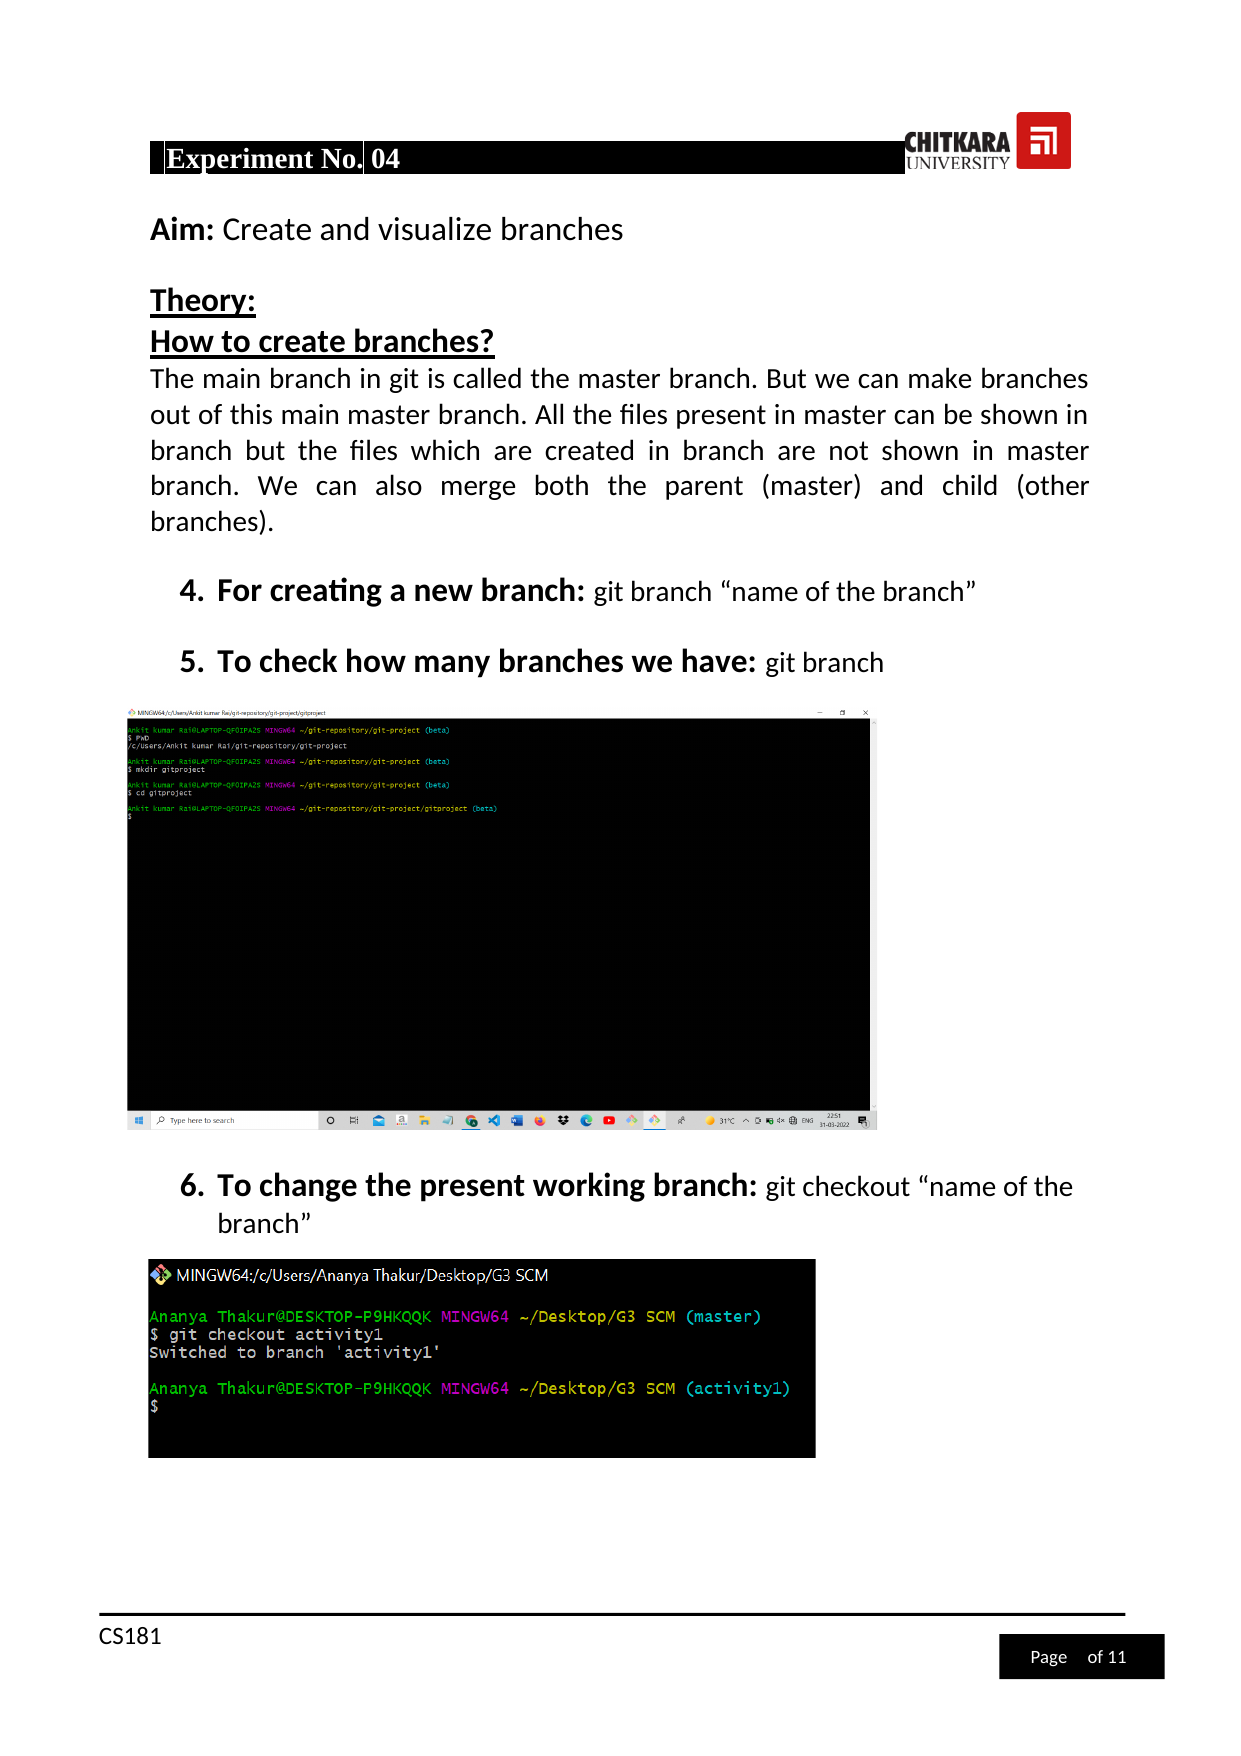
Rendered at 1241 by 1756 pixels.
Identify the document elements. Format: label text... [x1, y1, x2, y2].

list For creating a new branch: git branch “name of the branch” [179, 569, 1194, 610]
list To change the present working branch: git checkout “name of the branch” [179, 1164, 1074, 1241]
subtitle Theory: [150, 279, 1194, 320]
list To check how many branches we have: git branch [179, 640, 1194, 681]
text How to create branches? [150, 320, 1194, 360]
picture [127, 707, 878, 1130]
text Experiment No. 04 [150, 113, 904, 174]
text The main branch in git is called the master branch. But we can make branches out of this main master branch. All the files present in master can be shown in branch but the files which are created in branch are not shown in master branch. We can also merge both the parent (master) and child (other branches). [150, 360, 1090, 538]
picture [148, 1259, 816, 1458]
picture [904, 112, 1071, 169]
text Aim: Create and visualize branches [150, 208, 1194, 249]
